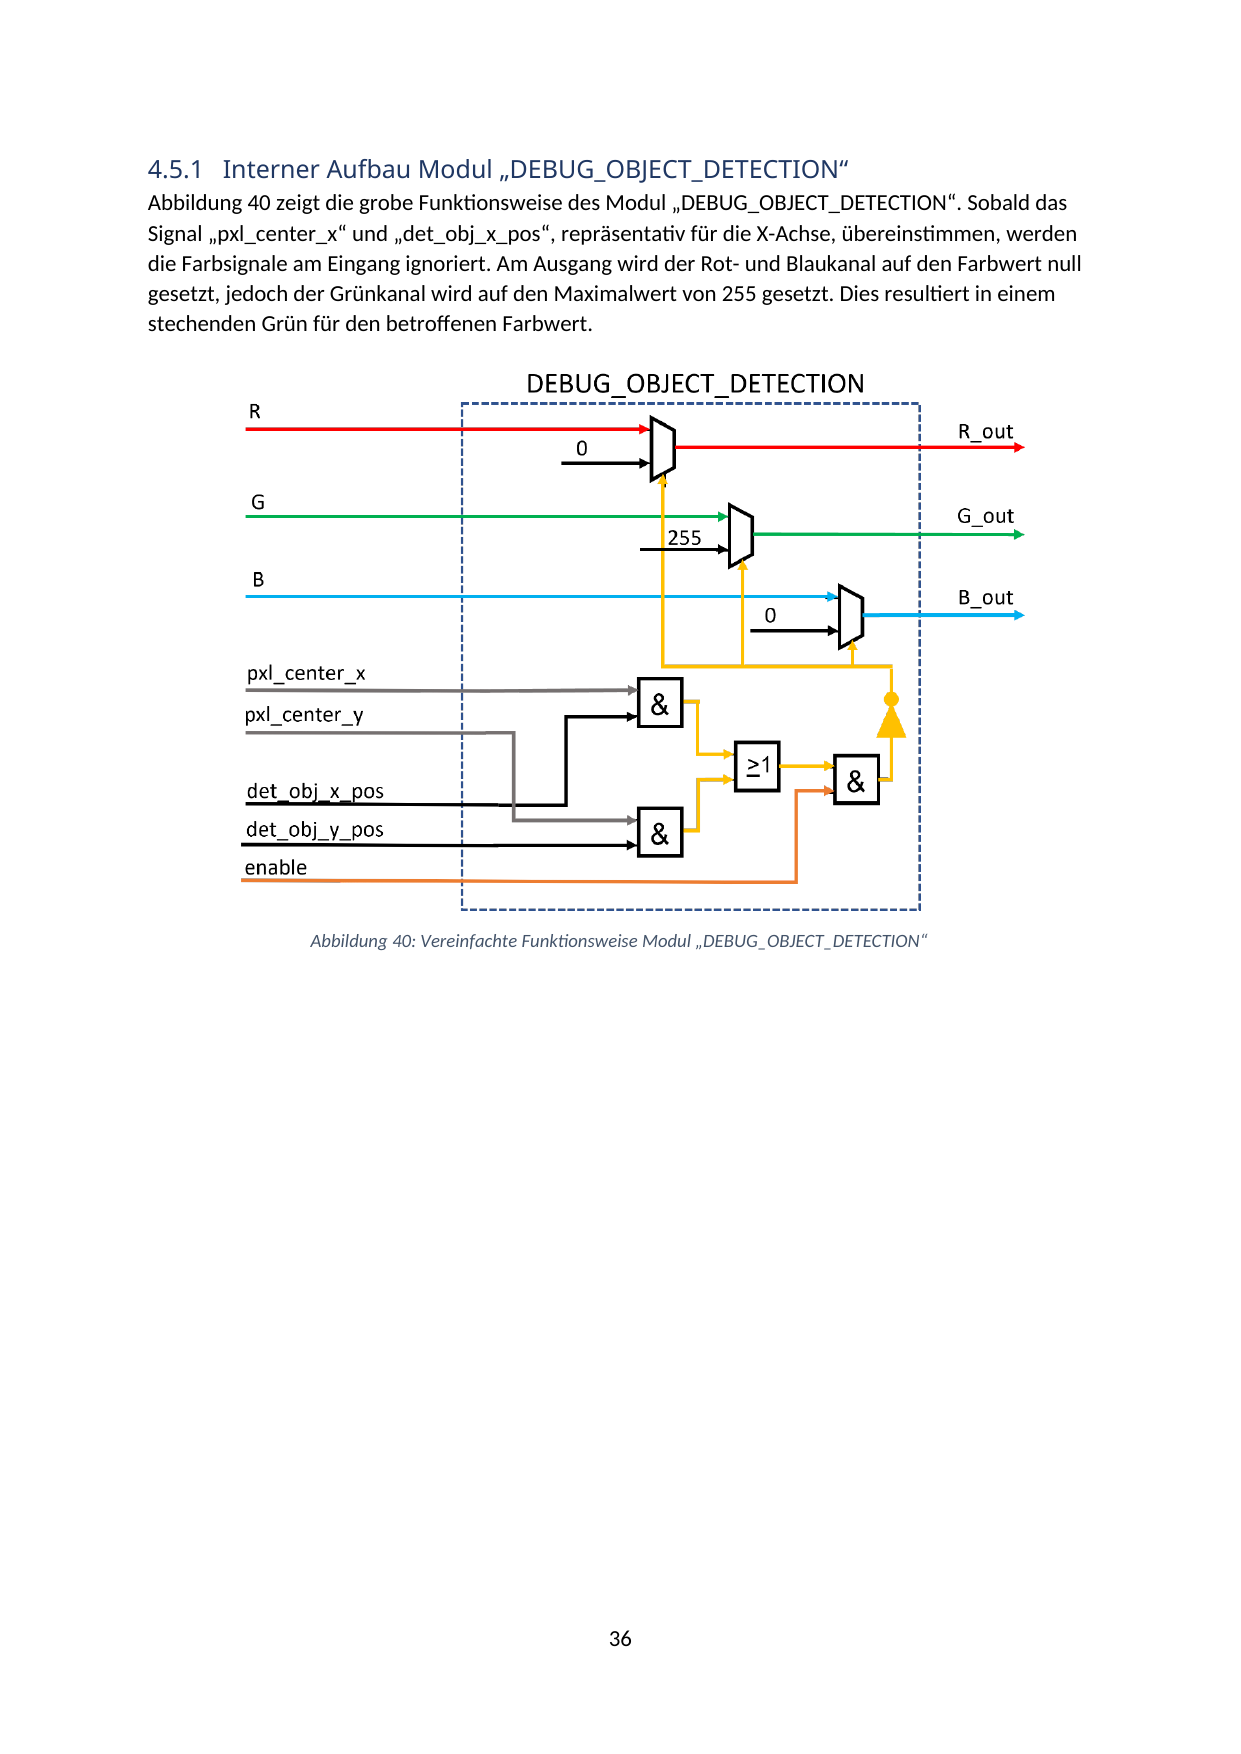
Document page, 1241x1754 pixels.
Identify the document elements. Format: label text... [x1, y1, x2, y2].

text Abbildung 40 zeigt die grobe Funktionsweise des Modul „DEBUG_OBJECT_DETECTION“. Sobald das Signal „pxl_center_x“ und „det_obj_x_pos“, repräsentativ für die X-Achse, übereinstimmen, werden die Farbsignale am Eingang ignoriert. Am Ausgang wird der Rot- und Blaukanal auf den Farbwert null gesetzt, jedoch der Grünkanal wird auf den Maximalwert von 255 gesetzt. Dies resultiert in einem stechenden Grün für den betroffenen Farbwert. [148, 188, 1093, 337]
subtitle Interner Aufbau Modul „DEBUG_OBJECT_DETECTION“ [148, 152, 1093, 186]
picture [147, 356, 1093, 911]
text Abbildung 40: Vereinfachte Funktionsweise Modul „DEBUG_OBJECT_DETECTION“ [148, 929, 1093, 952]
